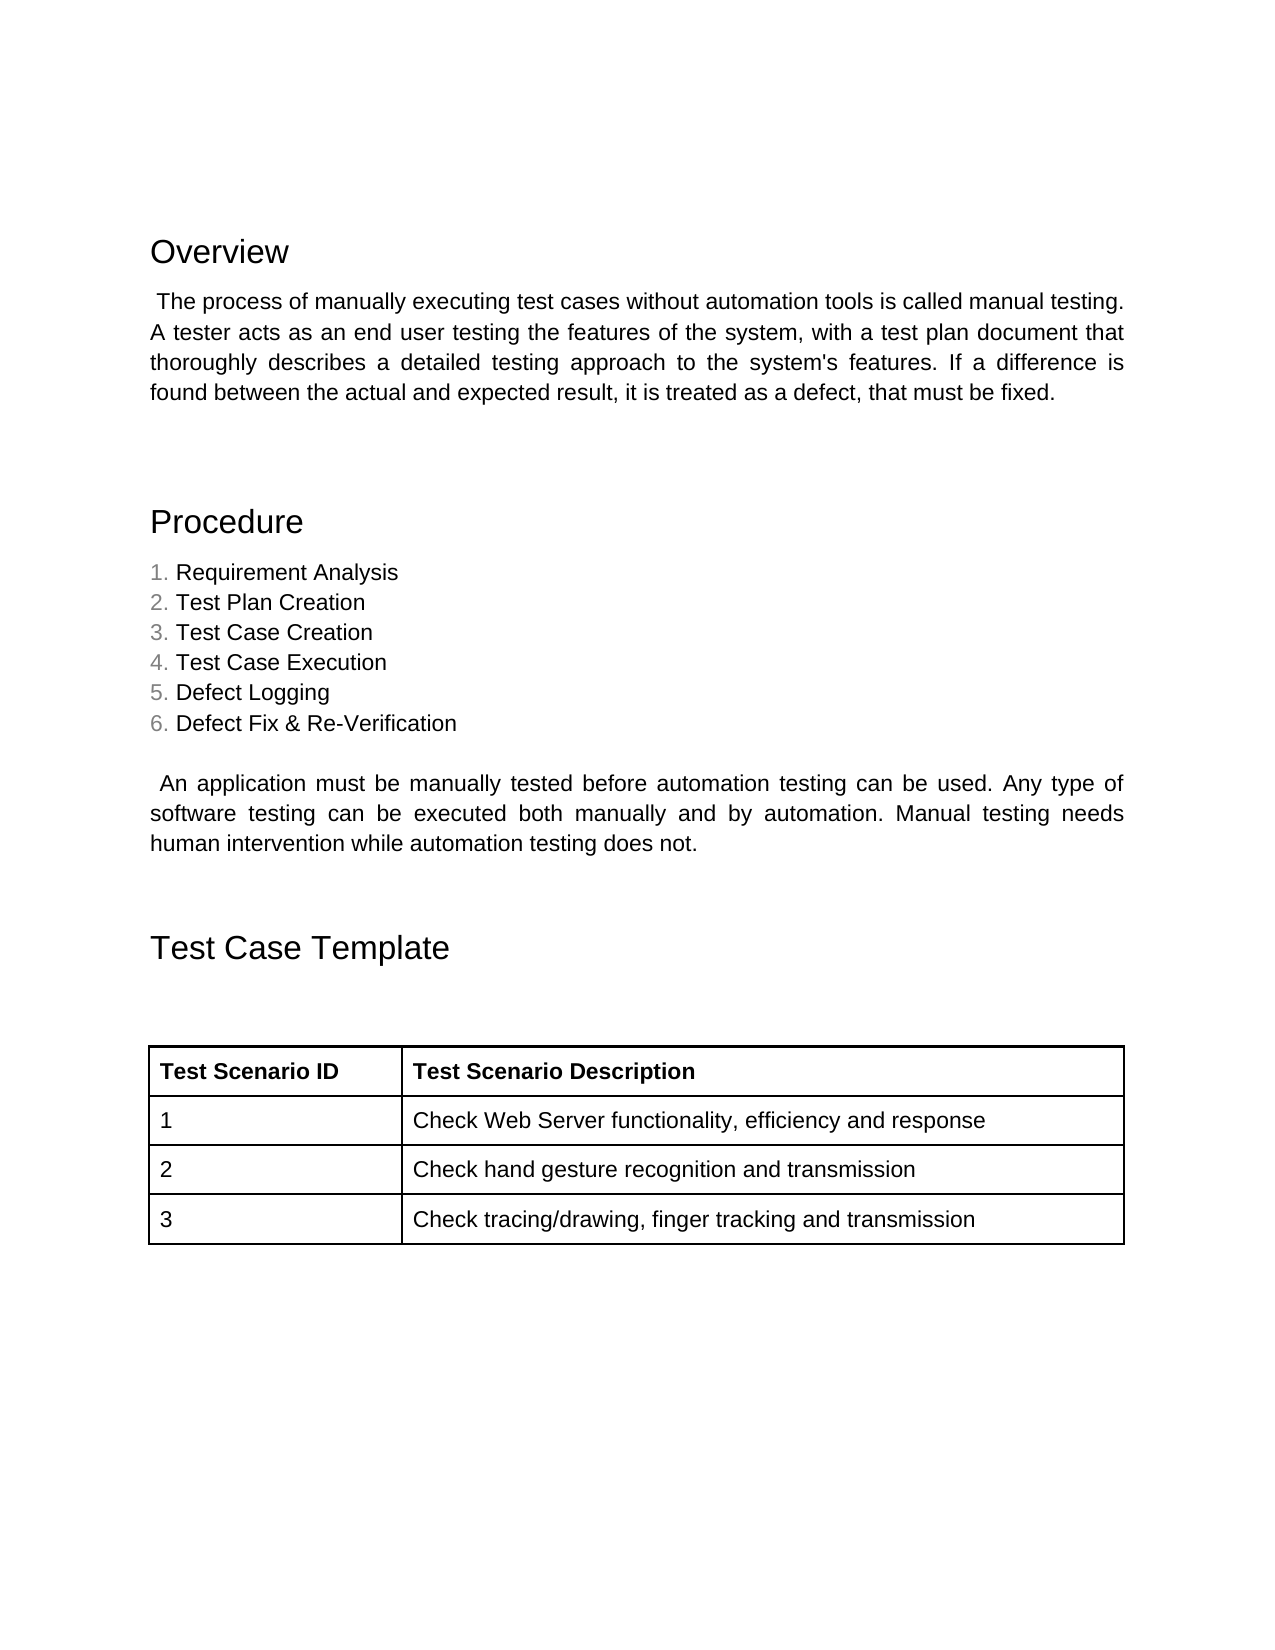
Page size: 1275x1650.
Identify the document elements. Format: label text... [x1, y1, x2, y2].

table_header Test Scenario ID [150, 1048, 401, 1094]
table_header Test Scenario Description [403, 1048, 1123, 1094]
text 1. Requirement Analysis [150, 558, 1125, 585]
text The process of manually executing test cases without automation tools is called manual testing. A tester acts as an end user testing the features of the system, with a test plan document that thoroughly describes a detailed testing approach to the system's features. If a difference is found between the actual and expected result, it is treated as a defect, that must be fixed. [150, 288, 1125, 405]
text An application must be manually tested before automation testing can be used. Any type of software testing can be executed both manually and by automation. Manual testing needs human intervention while automation testing does not. [150, 770, 1125, 857]
text 6. Defect Fix & Re-Verification [150, 709, 1125, 736]
text 3. Test Case Creation [150, 619, 1125, 645]
table_cell 2 [150, 1146, 401, 1193]
subtitle Procedure [150, 502, 1125, 540]
table_cell 3 [150, 1195, 401, 1242]
table_cell 1 [150, 1097, 401, 1144]
subtitle Overview [150, 232, 1125, 270]
table_cell Check tracing/drawing, finger tracking and transmission [403, 1195, 1123, 1242]
subtitle Test Case Template [150, 928, 1125, 967]
text 5. Defect Logging [150, 679, 1125, 706]
text 2. Test Plan Creation [150, 589, 1125, 615]
table_cell Check hand gesture recognition and transmission [403, 1146, 1123, 1193]
table_cell Check Web Server functionality, efficiency and response [403, 1097, 1123, 1144]
text 4. Test Case Execution [150, 649, 1125, 675]
